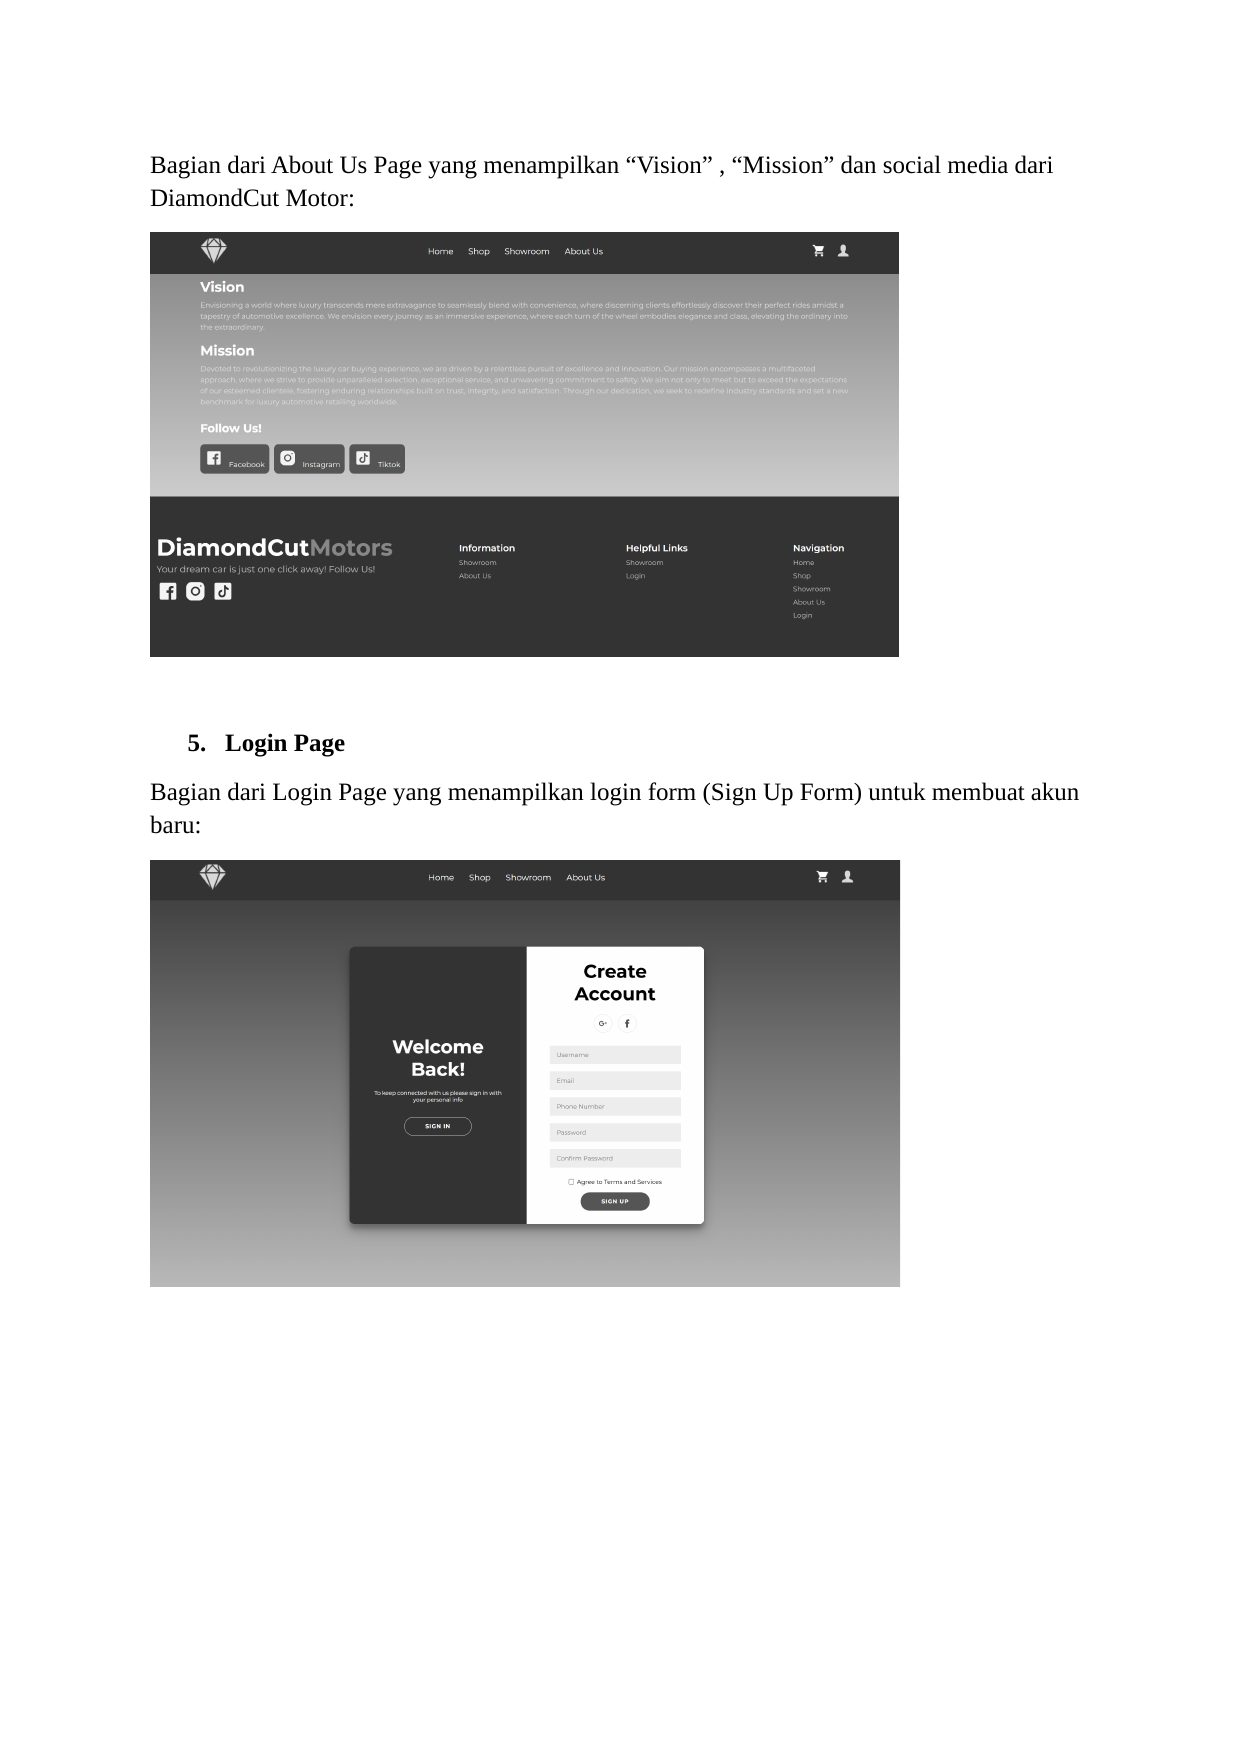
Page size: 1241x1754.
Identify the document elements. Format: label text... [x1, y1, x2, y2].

text Bagian dari Login Page yang menampilkan login form (Sign Up Form) untuk membuat akun baru: [150, 777, 1090, 839]
picture [150, 860, 901, 1287]
picture [150, 232, 899, 657]
list Login Page [187, 728, 1090, 756]
text Bagian dari About Us Page yang menampilkan “Vision” , “Mission” dan social media dari DiamondCut Motor: [150, 150, 1090, 212]
